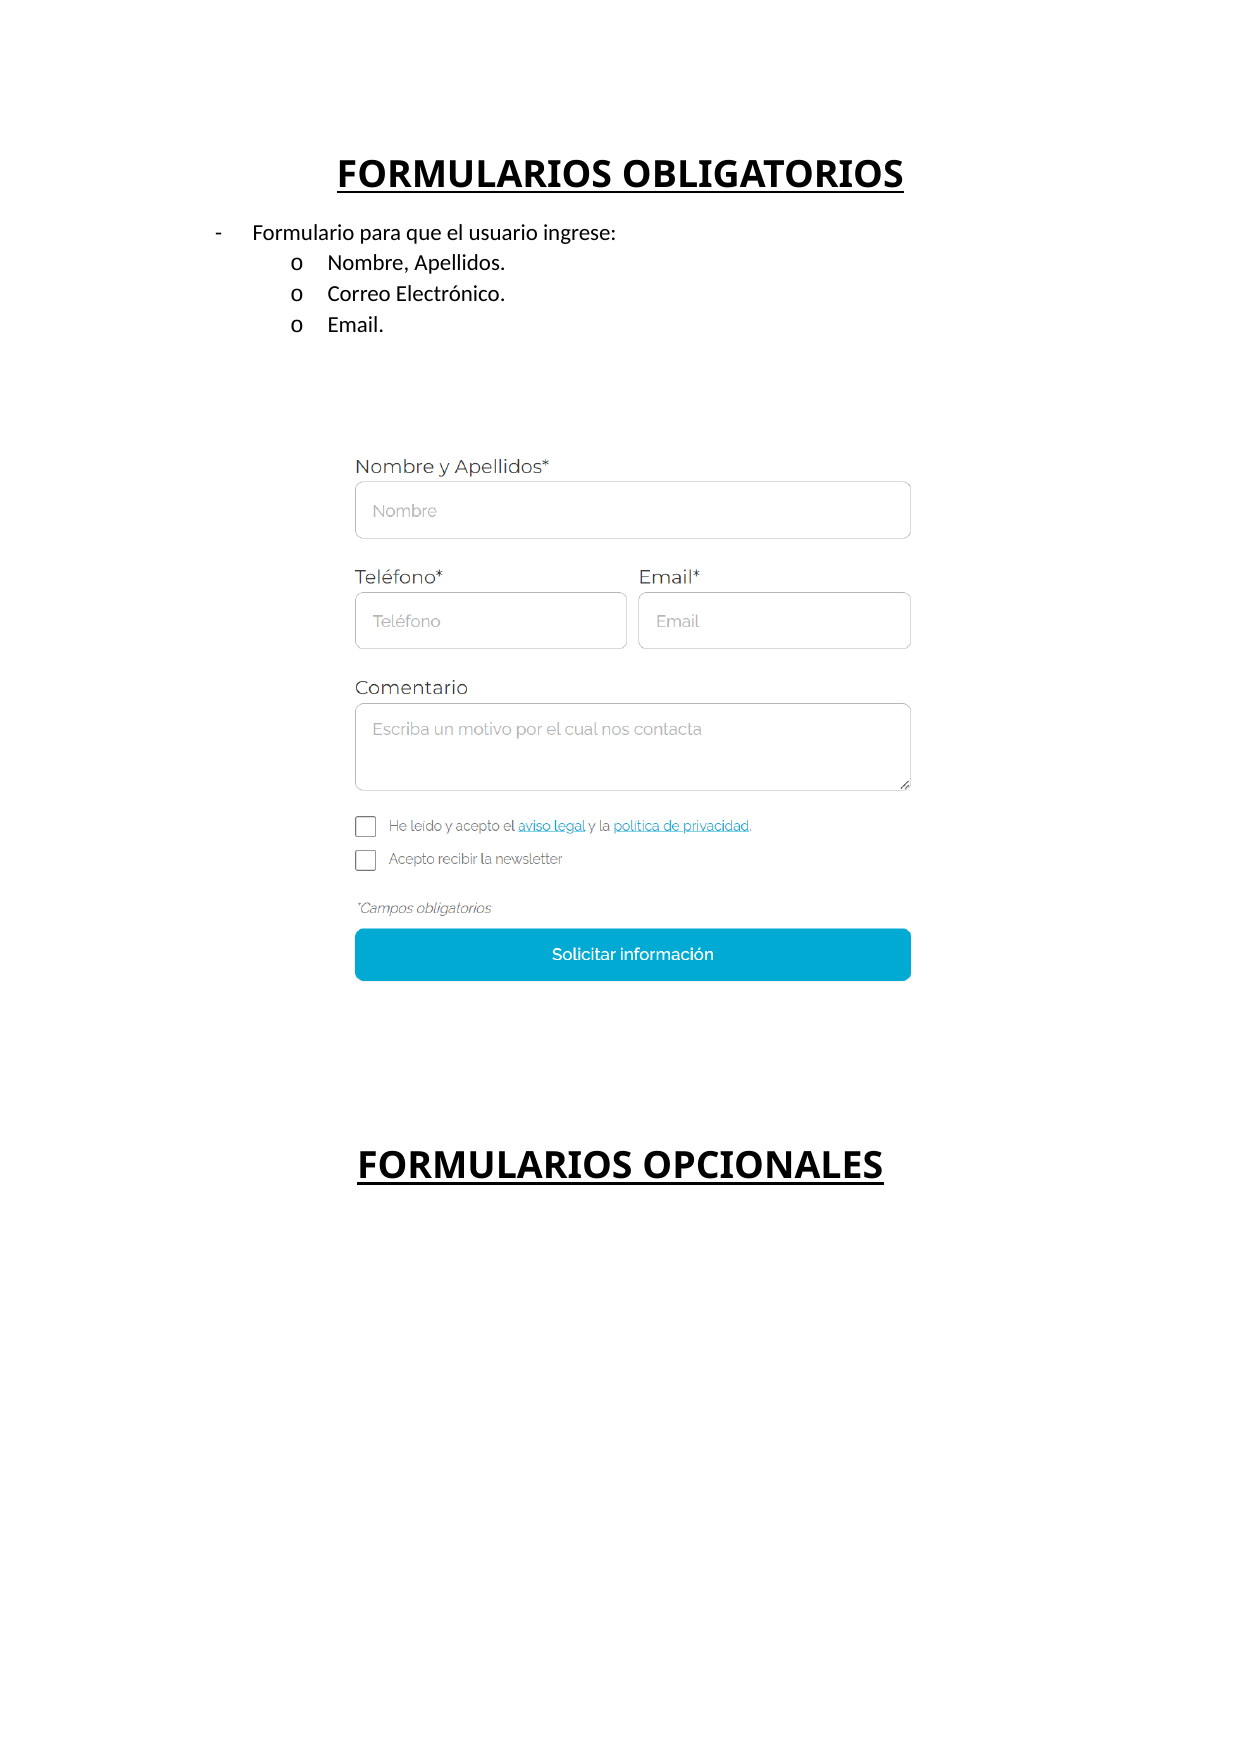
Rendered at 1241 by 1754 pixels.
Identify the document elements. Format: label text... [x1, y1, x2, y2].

text FORMULARIOS OBLIGATORIOS [177, 148, 1063, 199]
picture [252, 403, 988, 1074]
list Correo Electrónico. [290, 279, 1063, 308]
list Formulario para que el usuario ingrese: [215, 218, 1063, 246]
text FORMULARIOS OPCIONALES [177, 1139, 1063, 1190]
list Nombre, Apellidos. [290, 248, 1063, 277]
list Email. [290, 310, 1063, 339]
